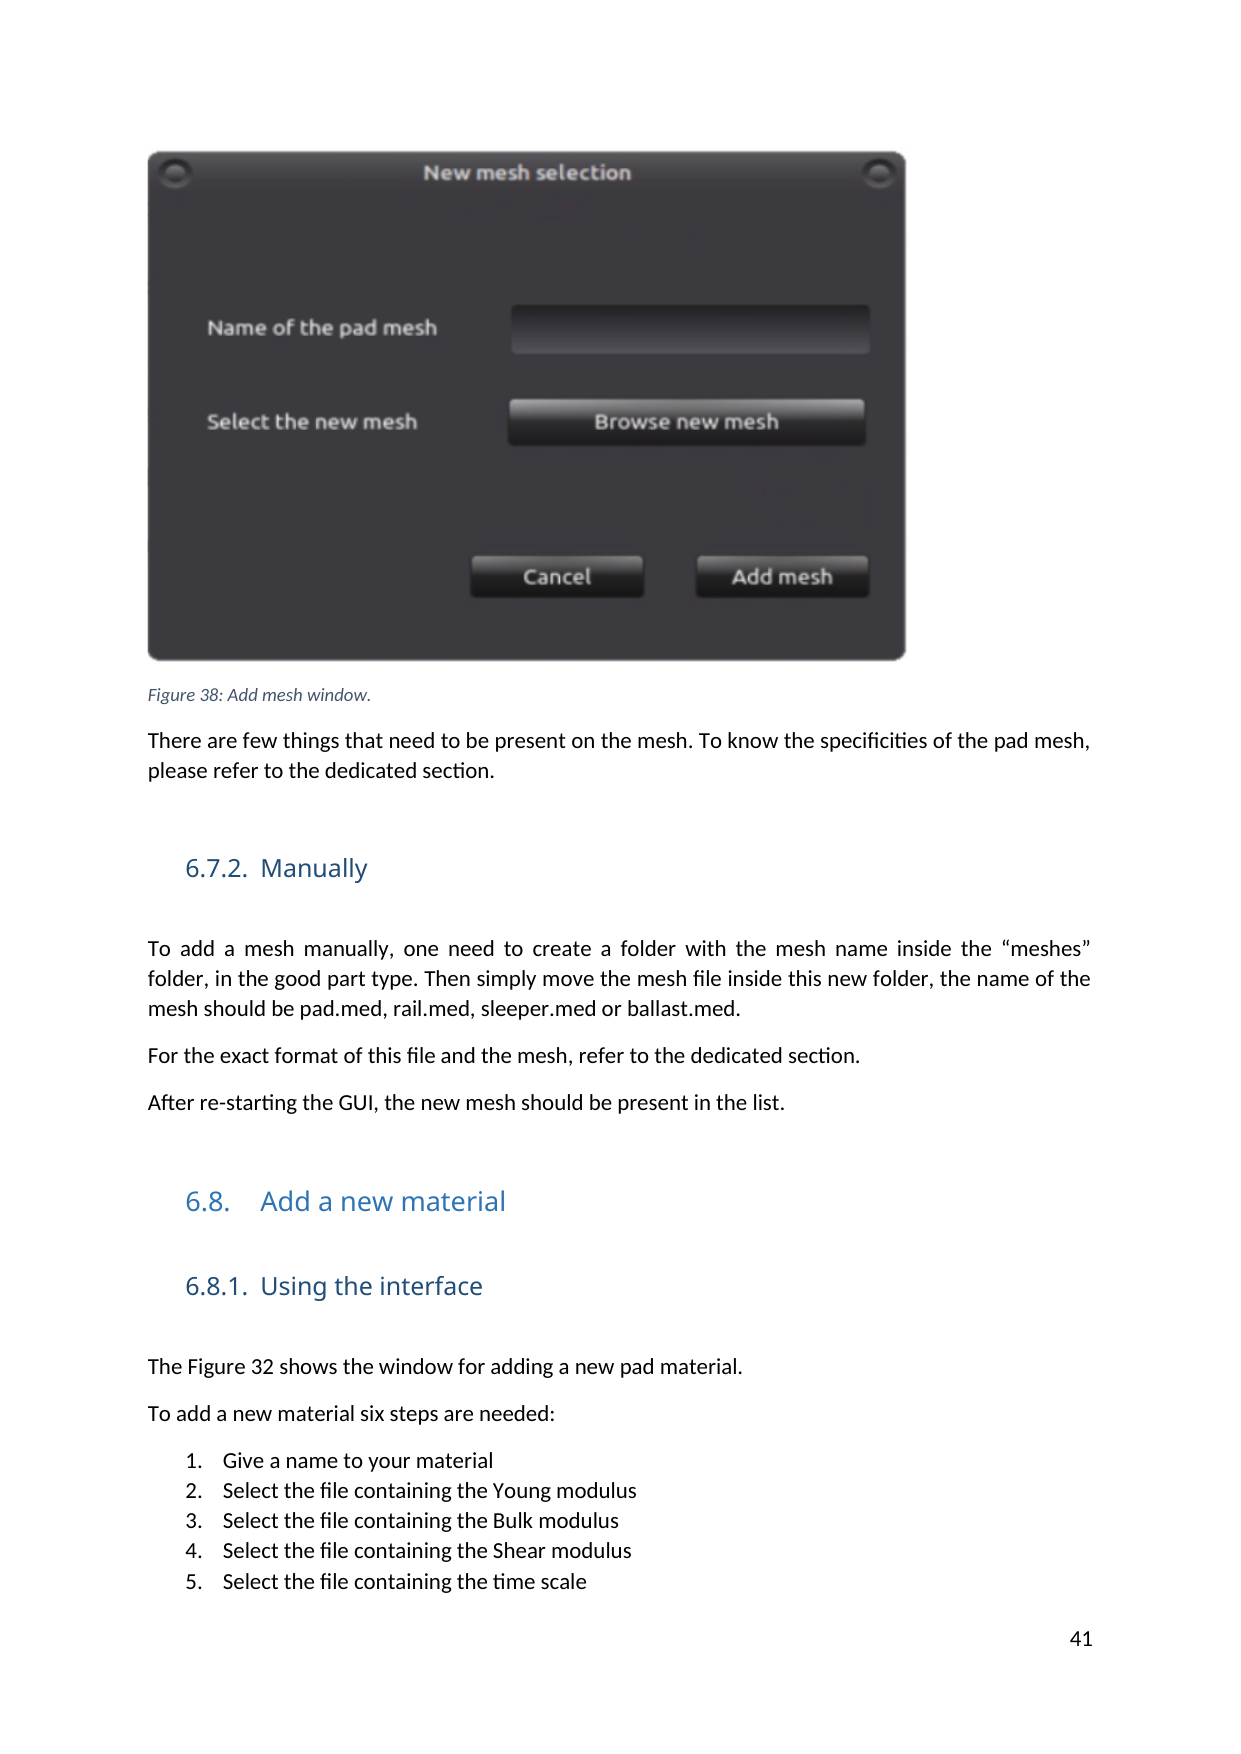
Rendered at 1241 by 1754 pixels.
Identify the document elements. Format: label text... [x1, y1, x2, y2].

subtitle Using the interface [185, 1269, 1093, 1303]
text After re-starting the GUI, the new mesh should be present in the list. [148, 1088, 1093, 1116]
text For the exact format of this file and the mesh, refer to the dedicated section. [148, 1041, 1093, 1069]
list Select the file containing the Bulk modulus [185, 1506, 1093, 1534]
subtitle Add a new material [185, 1182, 1093, 1219]
list Select the file containing the Shear modulus [185, 1537, 1093, 1565]
picture [147, 147, 912, 664]
text To add a new material six steps are needed: [148, 1399, 1093, 1427]
subtitle Manually [185, 850, 1093, 884]
text There are few things that need to be present on the mesh. To know the specificities of the pad mesh, please refer to the dedicated section. [148, 726, 1093, 785]
list Give a name to your material [185, 1446, 1093, 1474]
text The Figure 32 shows the window for adding a new pad material. [148, 1352, 1093, 1380]
list Select the file containing the Young modulus [185, 1476, 1093, 1504]
text To add a mesh manually, one need to create a folder with the mesh name inside the “meshes” folder, in the good part type. Then simply move the mesh file inside this new folder, the name of the mesh should be pad.med, rail.med, sleeper.med or ballast.med. [148, 934, 1093, 1022]
text Figure 38: Add mesh window. [148, 683, 1093, 706]
list Select the file containing the time scale [185, 1567, 1093, 1595]
